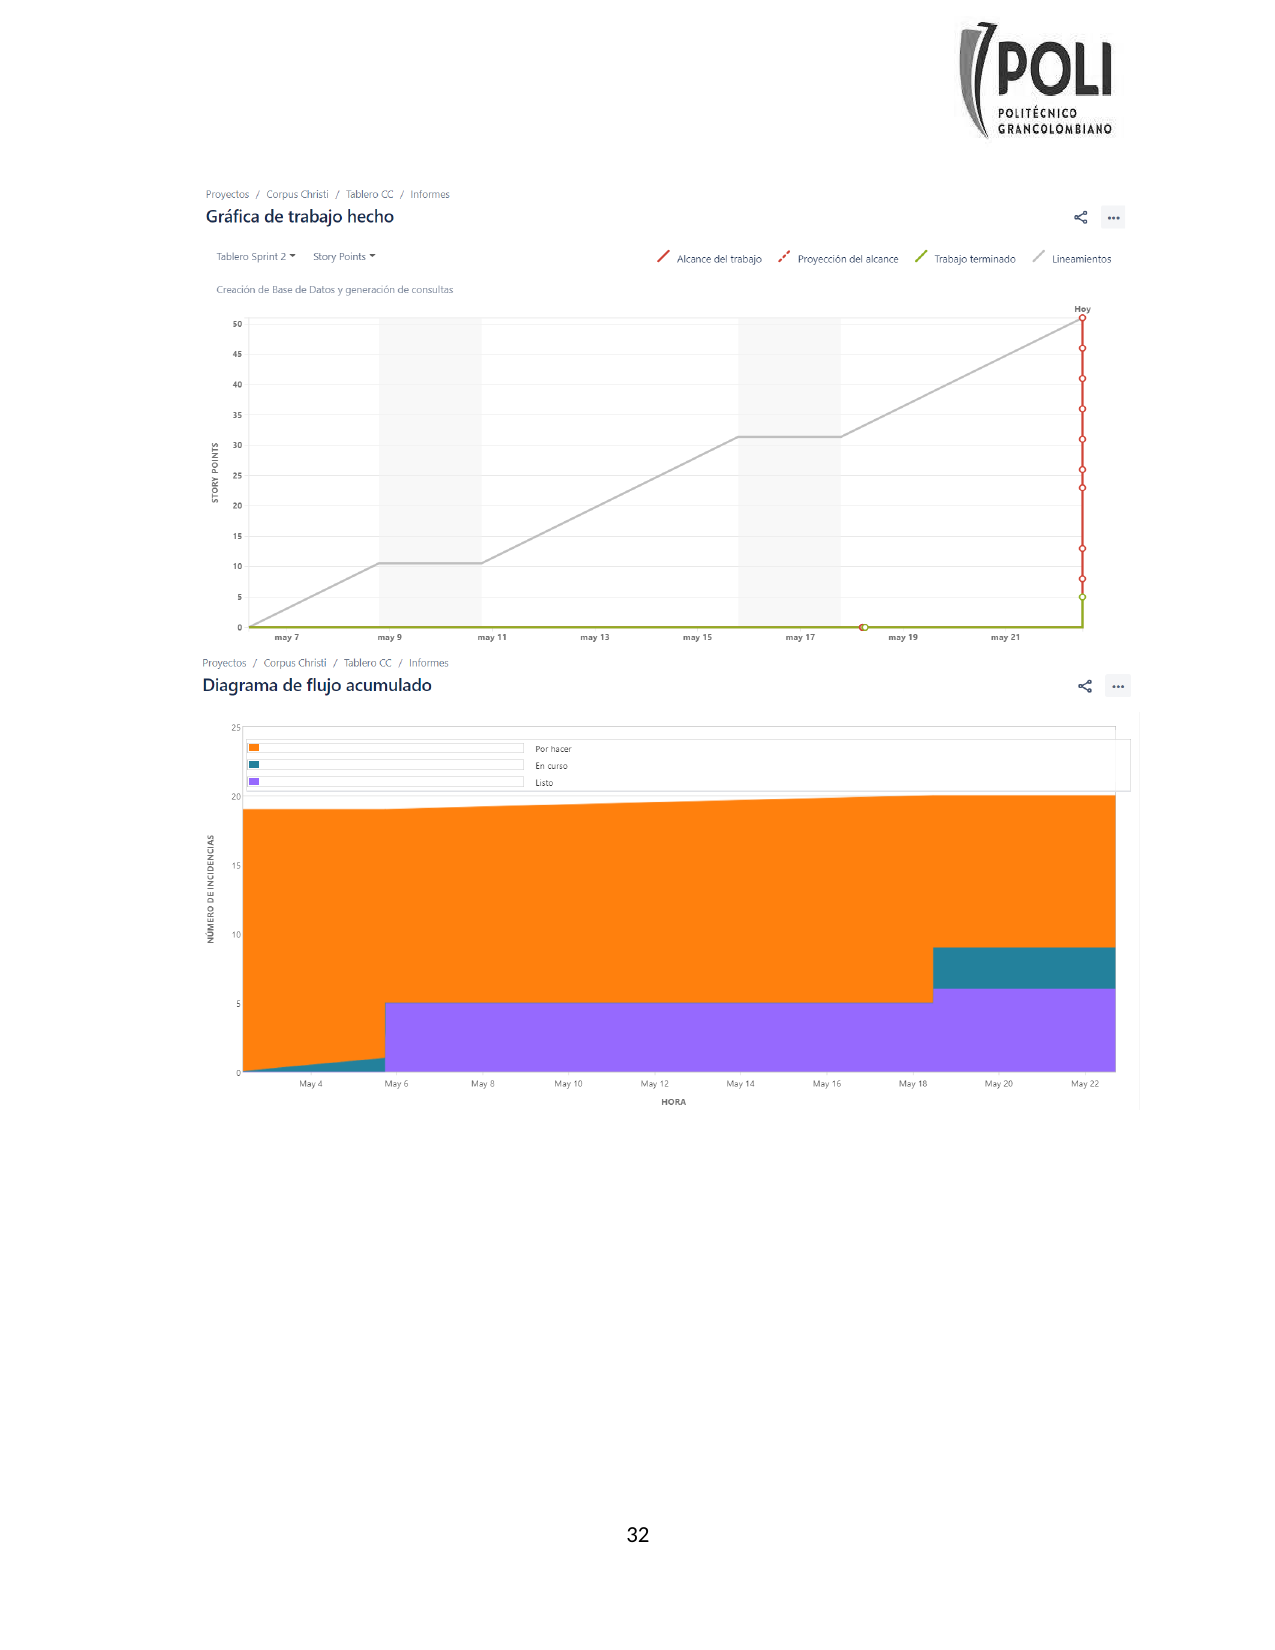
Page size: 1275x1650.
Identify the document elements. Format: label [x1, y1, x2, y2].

picture [187, 174, 1140, 1110]
picture [946, 16, 1125, 154]
